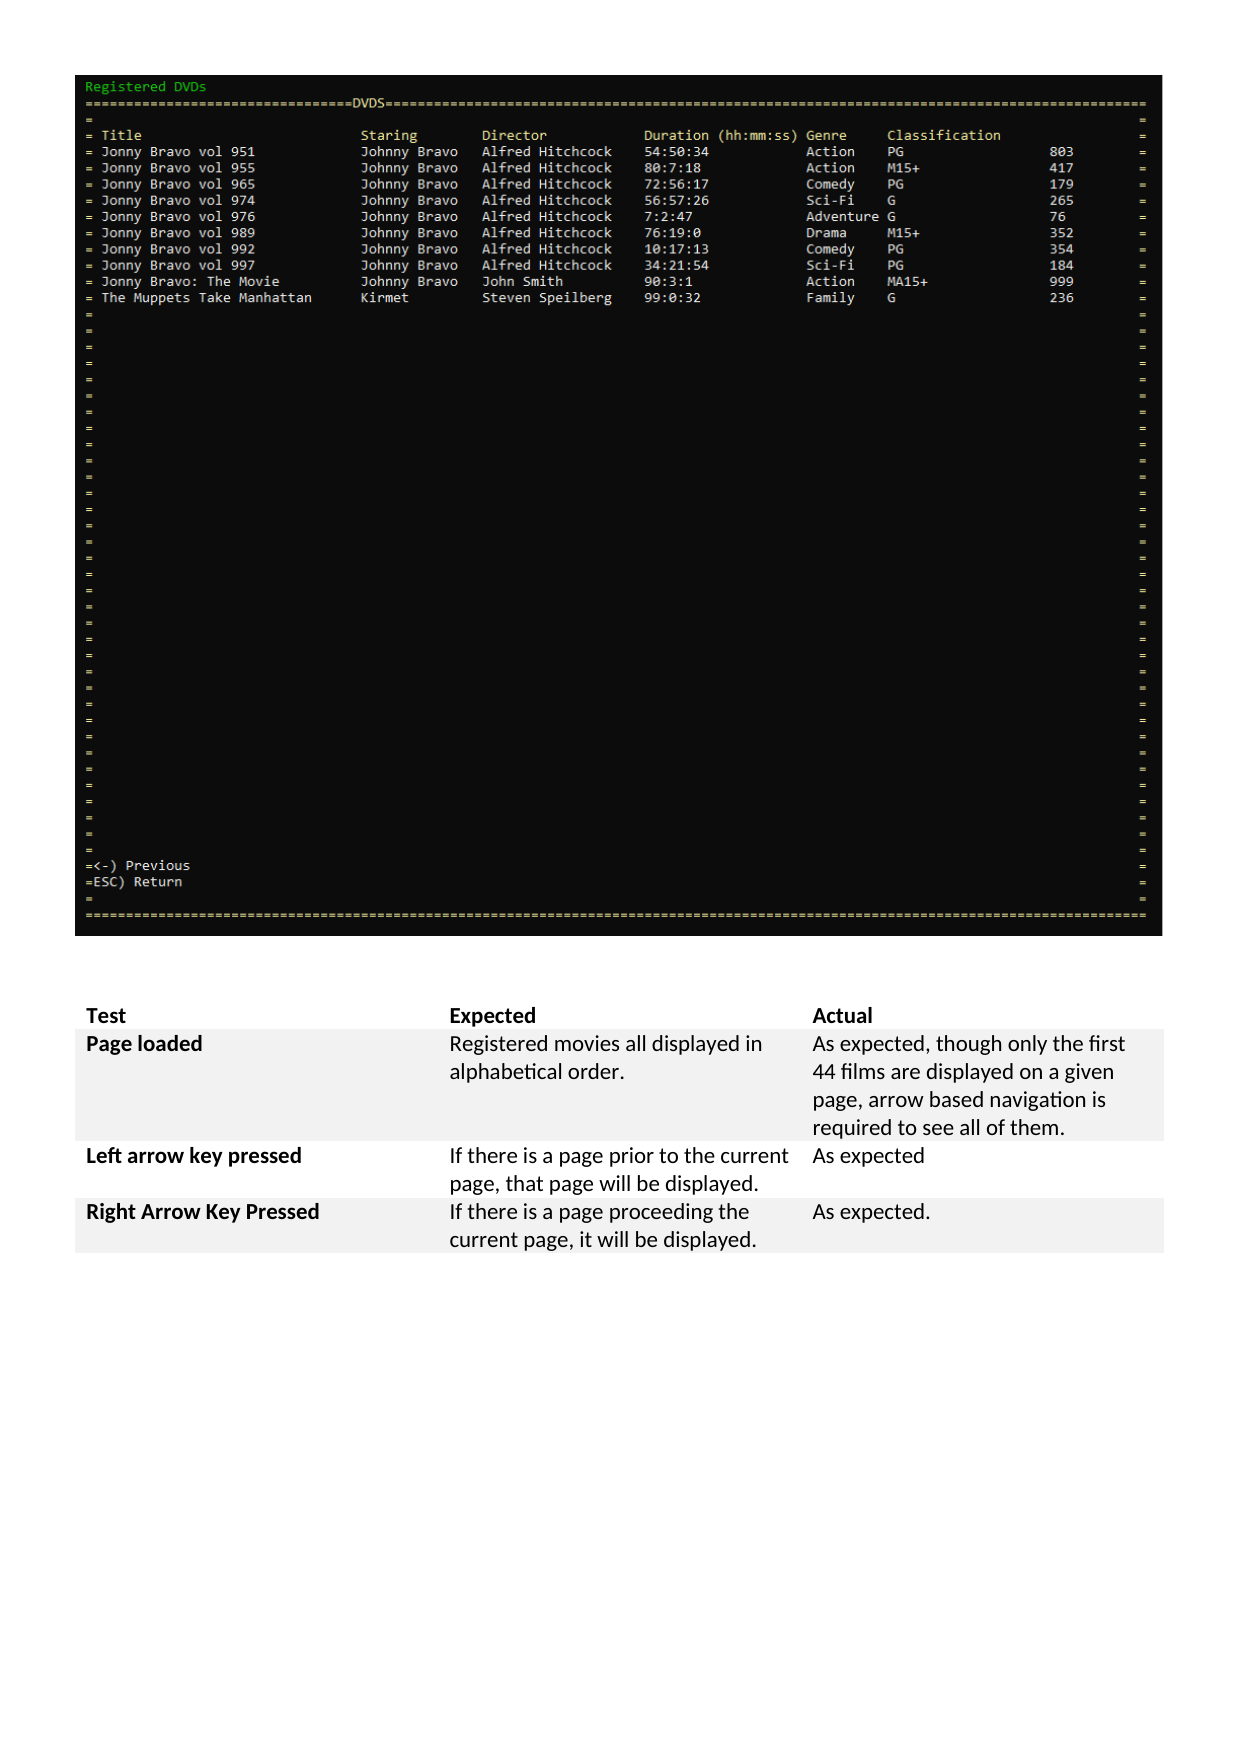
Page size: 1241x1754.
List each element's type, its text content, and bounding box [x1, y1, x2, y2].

table_cell Left arrow key pressed [75, 1141, 438, 1197]
table_cell As expected. [801, 1198, 1164, 1253]
table_cell If there is a page proceeding the current page, it will be displayed. [438, 1198, 801, 1253]
table_header Expected [438, 1001, 801, 1029]
table_cell As expected [801, 1141, 1164, 1197]
table_header Test [75, 1001, 438, 1029]
table_cell Right Arrow Key Pressed [75, 1198, 438, 1253]
table_cell Page loaded [75, 1029, 438, 1141]
table_cell Registered movies all displayed in alphabetical order. [438, 1029, 801, 1141]
table_cell As expected, though only the first 44 films are displayed on a given page, arrow based navigation is required to see all of them. [801, 1029, 1164, 1141]
table_header Actual [801, 1001, 1164, 1029]
picture [75, 75, 1163, 936]
table_cell If there is a page prior to the current page, that page will be displayed. [438, 1141, 801, 1197]
